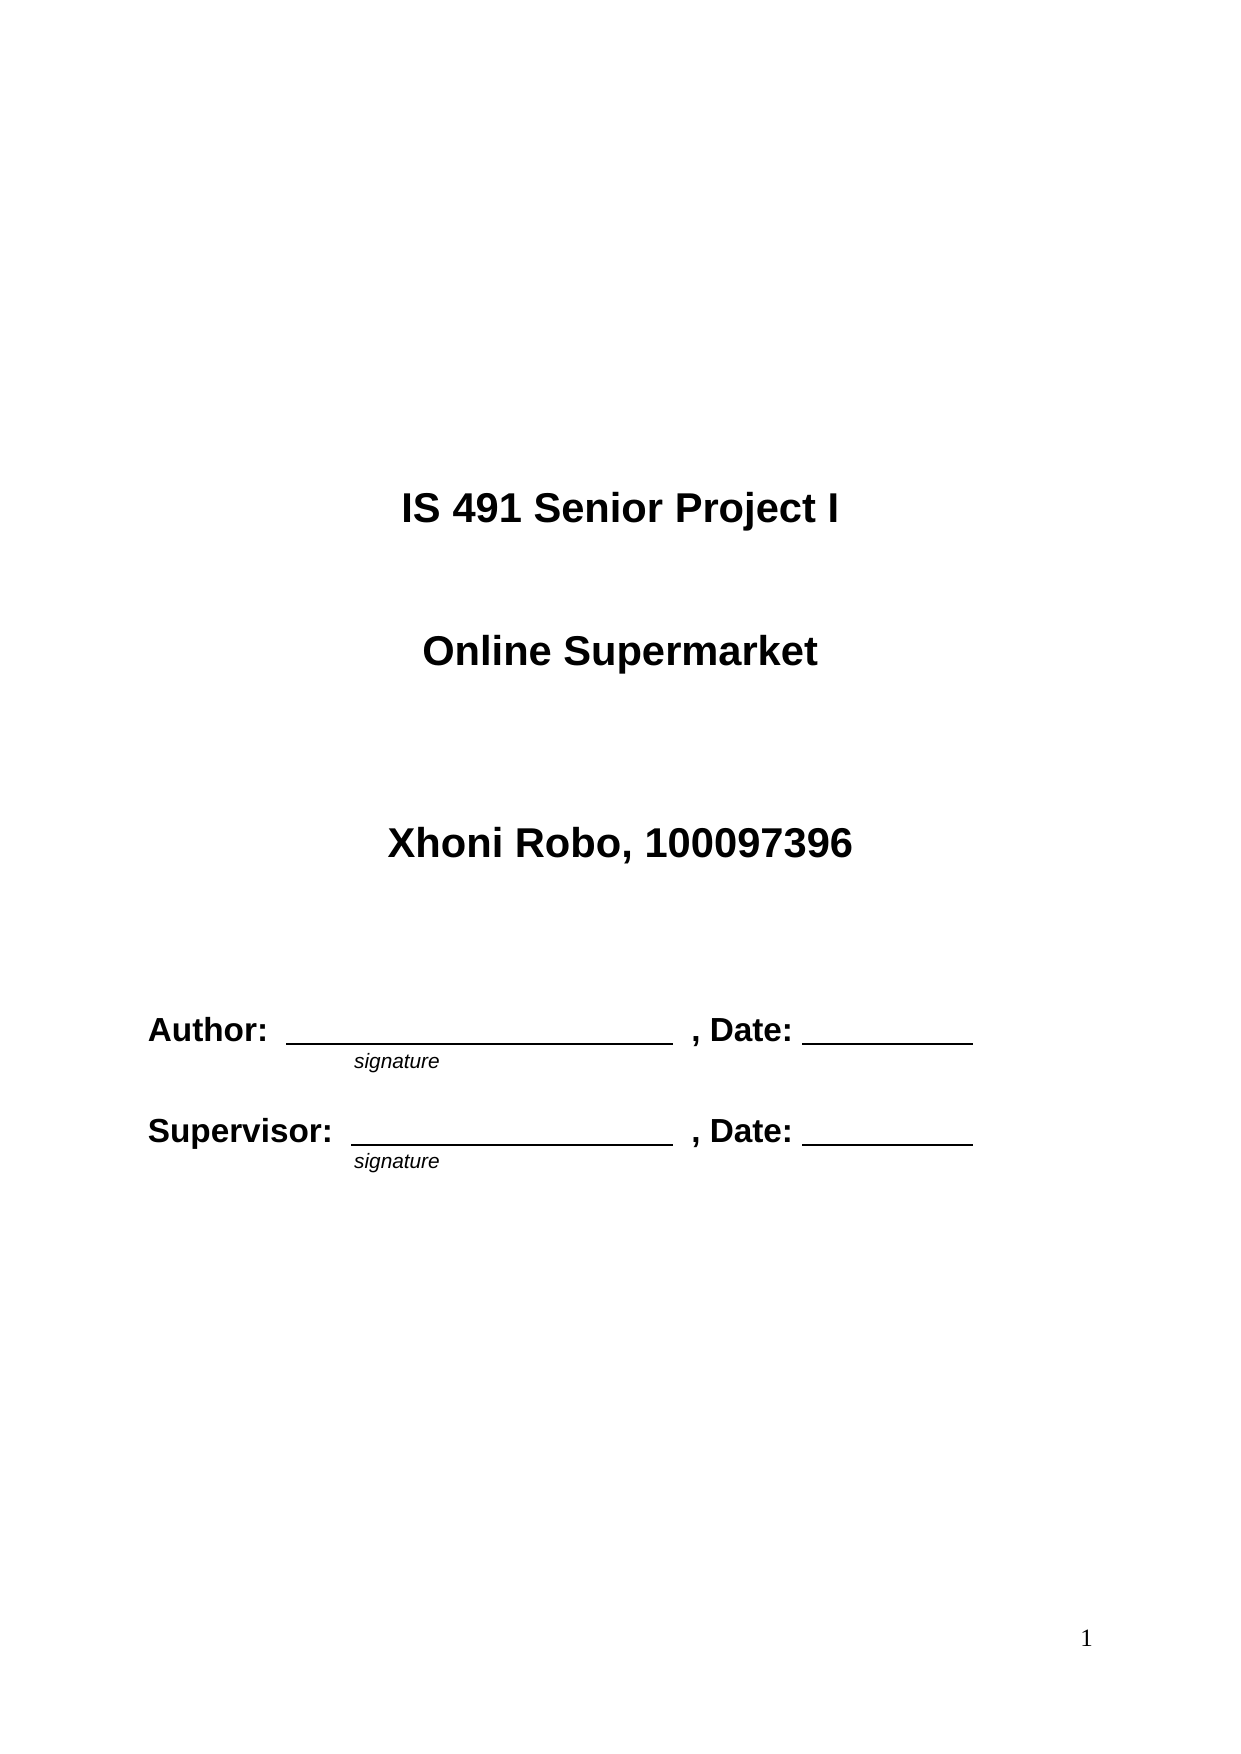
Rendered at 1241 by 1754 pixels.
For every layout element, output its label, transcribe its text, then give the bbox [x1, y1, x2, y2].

text Author: , Date: [148, 1010, 1093, 1048]
text Supervisor: , Date: [148, 1111, 1093, 1149]
text Online Supermarket [148, 627, 1093, 675]
text IS 491 Senior Project I [148, 483, 1093, 531]
text Xhoni Robo, 100097396 [148, 818, 1093, 866]
text signature [148, 1048, 1093, 1072]
text signature [148, 1149, 1093, 1173]
